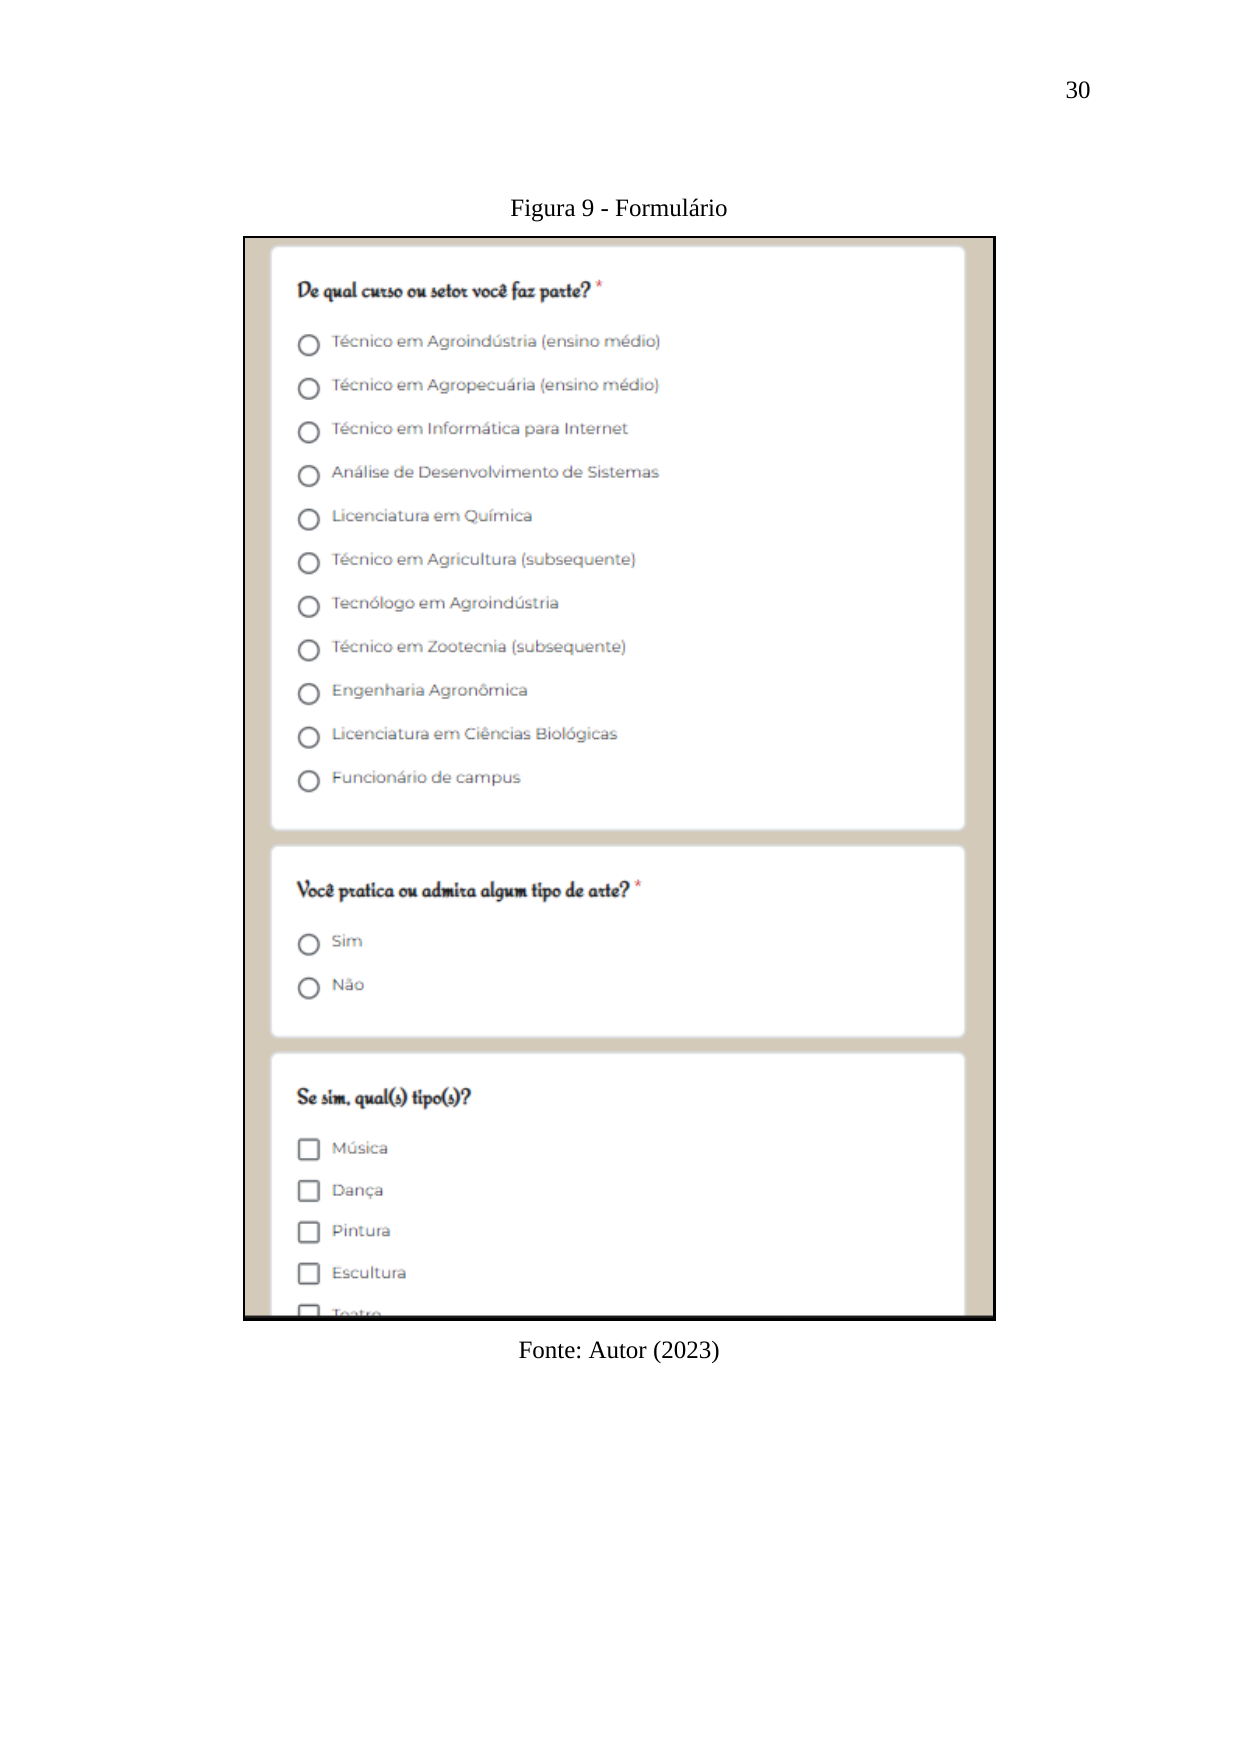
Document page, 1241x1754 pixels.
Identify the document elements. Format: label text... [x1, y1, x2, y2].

subtitle Figura 9 - Formulário [0, 193, 1090, 222]
picture [245, 238, 993, 1318]
text Fonte: Autor (2023) [0, 1335, 1090, 1364]
